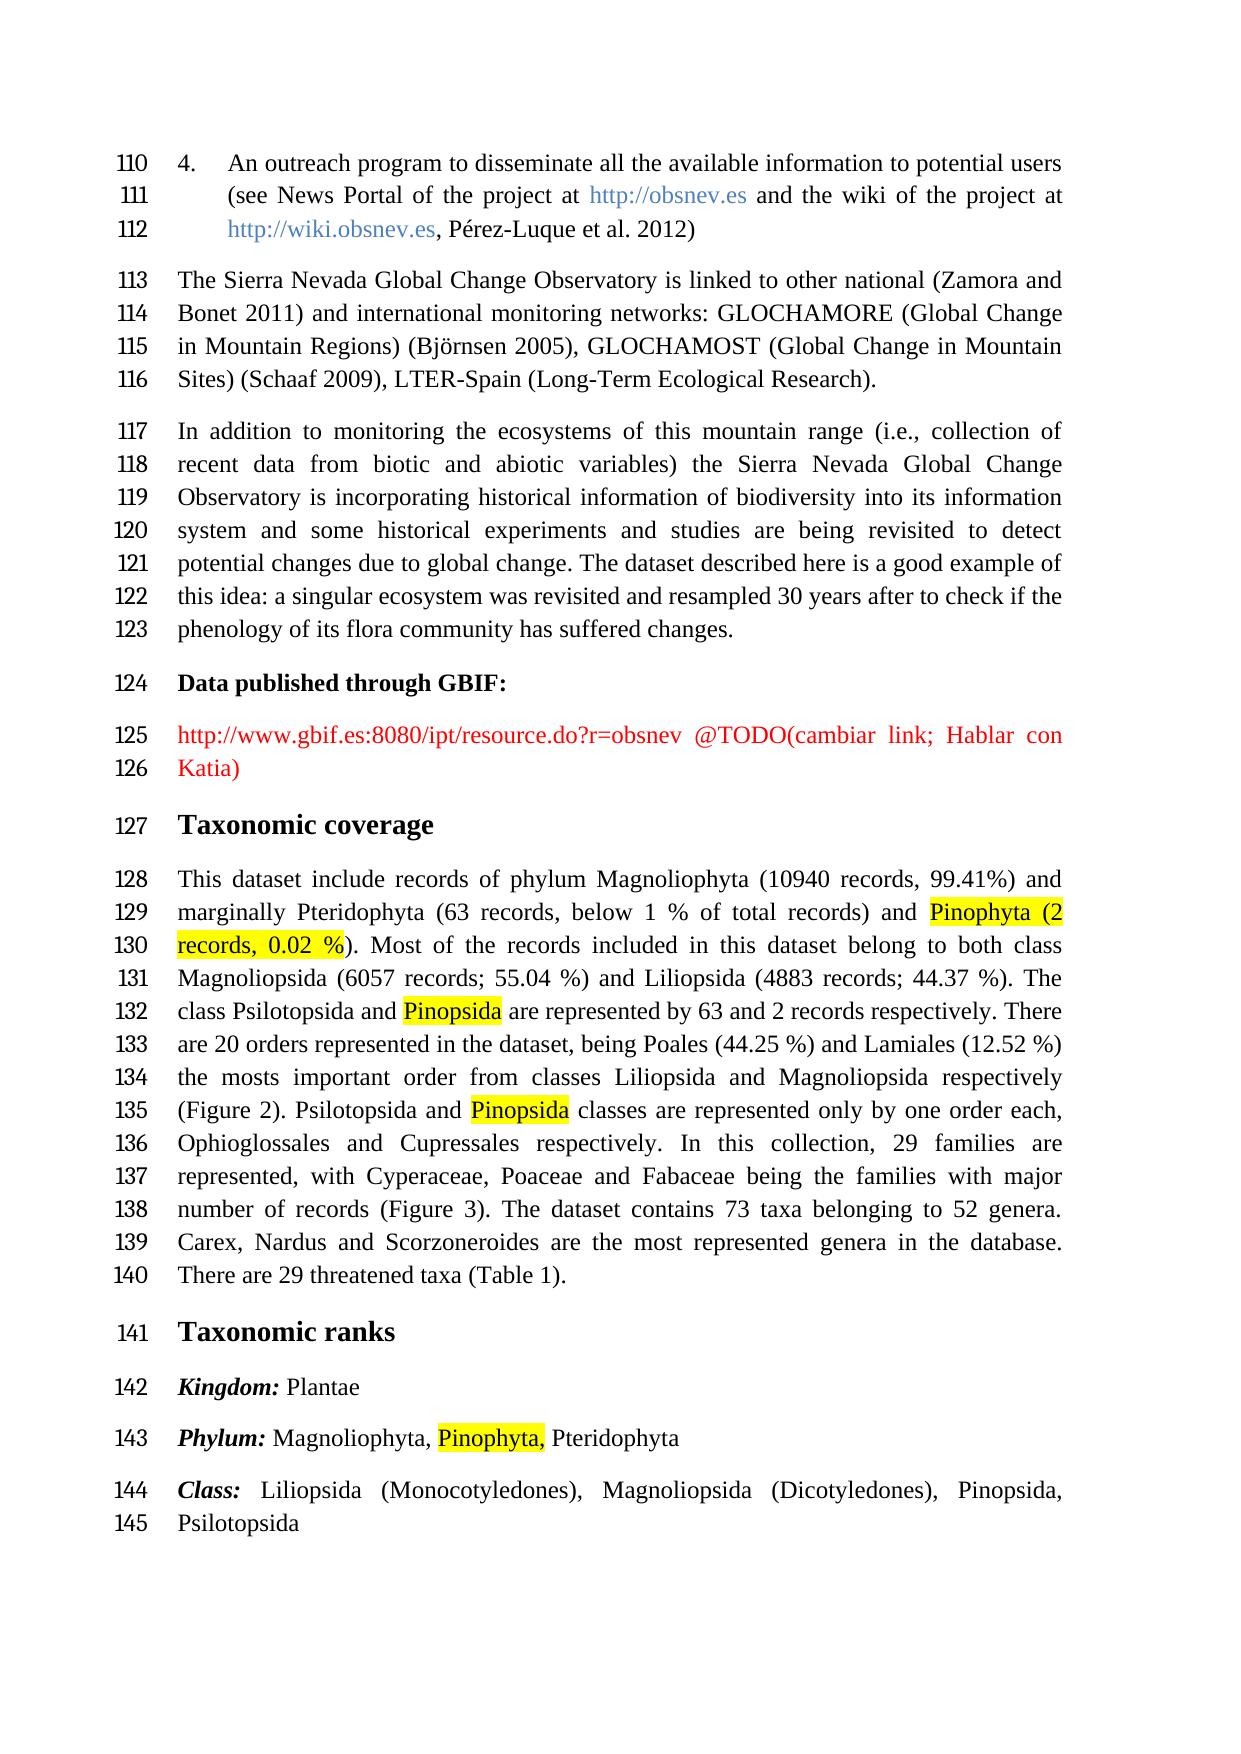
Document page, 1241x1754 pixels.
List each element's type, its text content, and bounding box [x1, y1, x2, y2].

text The Sierra Nevada Global Change Observatory is linked to other national (Zamora and Bonet 2011) and international monitoring networks: GLOCHAMORE (Global Change in Mountain Regions) (Björnsen 2005), GLOCHAMOST (Global Change in Mountain Sites) (Schaaf 2009), LTER-Spain (Long-Term Ecological Research). [177, 265, 1063, 393]
subtitle Data published through GBIF: [177, 668, 1063, 697]
text In addition to monitoring the ecosystems of this mountain range (i.e., collection of recent data from biotic and abiotic variables) the Sierra Nevada Global Change Observatory is incorporating historical information of biodiversity into its information system and some historical experiments and studies are being revisited to detect potential changes due to global change. The dataset described here is a good example of this idea: a singular ecosystem was revisited and resampled 30 years after to check if the phenology of its flora community has suffered changes. [177, 416, 1063, 643]
subtitle Taxonomic ranks [177, 1314, 1063, 1348]
text Kingdom: Plantae [177, 1372, 1063, 1400]
text This dataset include records of phylum Magnoliophyta (10940 records, 99.41%) and marginally Pteridophyta (63 records, below 1 % of total records) and Pinophyta (2 records, 0.02 %). Most of the records included in this dataset belong to both class Magnoliopsida (6057 records; 55.04 %) and Liliopsida (4883 records; 44.37 %). The class Psilotopsida and Pinopsida are represented by 63 and 2 records respectively. There are 20 orders represented in the dataset, being Poales (44.25 %) and Lamiales (12.52 %) the mosts important order from classes Liliopsida and Magnoliopsida respectively (Figure 2). Psilotopsida and Pinopsida classes are represented only by one order each, Ophioglossales and Cupressales respectively. In this collection, 29 families are represented, with Cyperaceae, Poaceae and Fabaceae being the families with major number of records (Figure 3). The dataset contains 73 taxa belonging to 52 genera. Carex, Nardus and Scorzoneroides are the most represented genera in the database. There are 29 threatened taxa (Table 1). [177, 864, 1063, 1289]
text http://www.gbif.es:8080/ipt/resource.do?r=obsnev @TODO(cambiar link; Hablar con Katia) [177, 720, 1063, 782]
list An outreach program to disseminate all the available information to potential users (see News Portal of the project at http://obsnev.es and the wiki of the project at http://wiki.obsnev.es, Pérez-Luque et al. 2012) [177, 148, 1063, 242]
subtitle Taxonomic coverage [177, 807, 1063, 840]
text Phylum: Magnoliophyta, Pinophyta, Pteridophyta [177, 1423, 438, 1452]
text Phylum: Magnoliophyta, Pinophyta, Pteridophyta [545, 1423, 1063, 1452]
text Class: Liliopsida (Monocotyledones), Magnoliopsida (Dicotyledones), Pinopsida, Psilotopsida [177, 1475, 1063, 1537]
